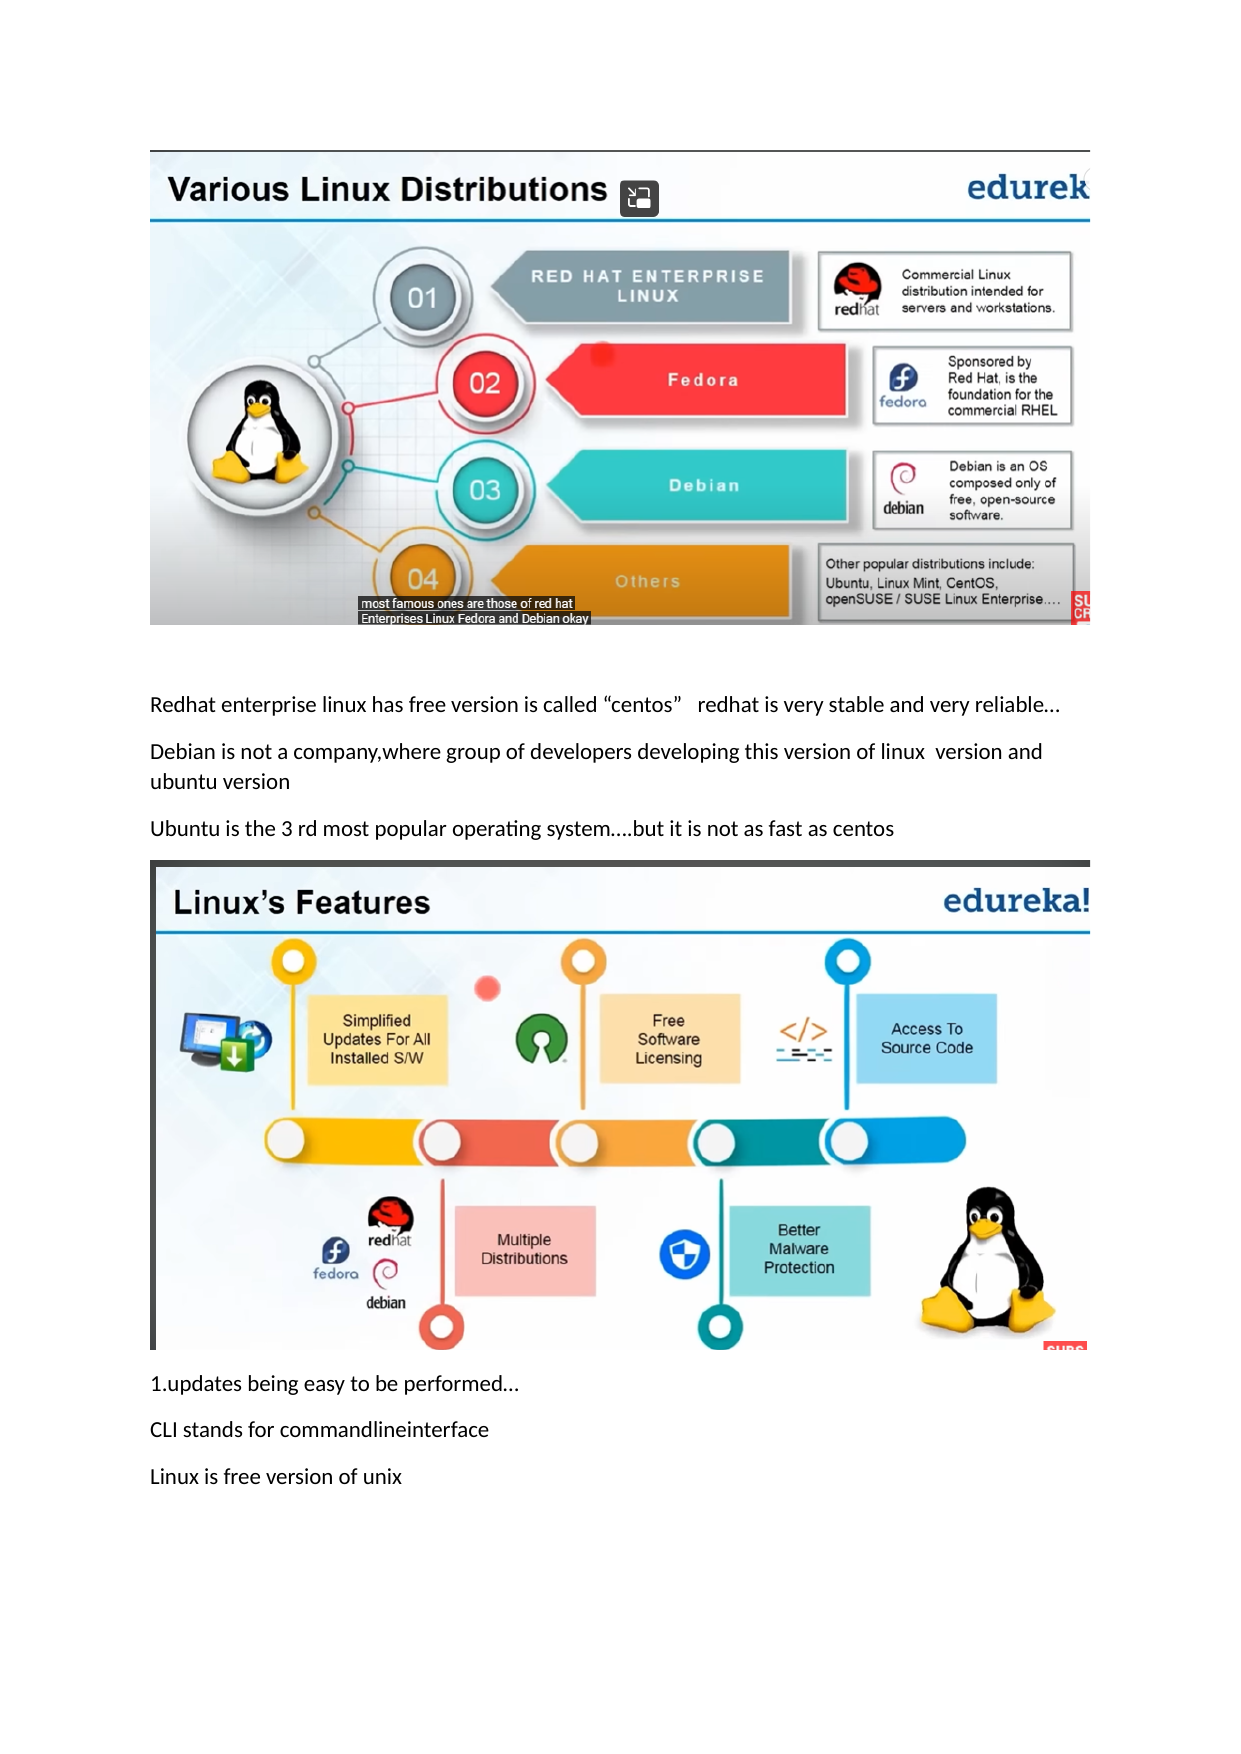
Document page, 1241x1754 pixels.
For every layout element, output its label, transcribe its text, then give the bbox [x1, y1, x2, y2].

picture [150, 150, 1091, 625]
text Debian is not a company,where group of developers developing this version of linux version and ubuntu version [150, 737, 1090, 795]
text Ubuntu is the 3 rd most popular operating system….but it is not as fast as centos [150, 814, 1090, 842]
text Linux is free version of unix [150, 1462, 1090, 1491]
text Redhat enterprise linux has free version is called “centos” redhat is very stable and very reliable… [150, 690, 1090, 718]
text CLI stands for commandlineinterface [150, 1416, 1090, 1444]
text 1.updates being easy to be performed… [150, 1369, 1090, 1397]
picture [150, 860, 1091, 1350]
